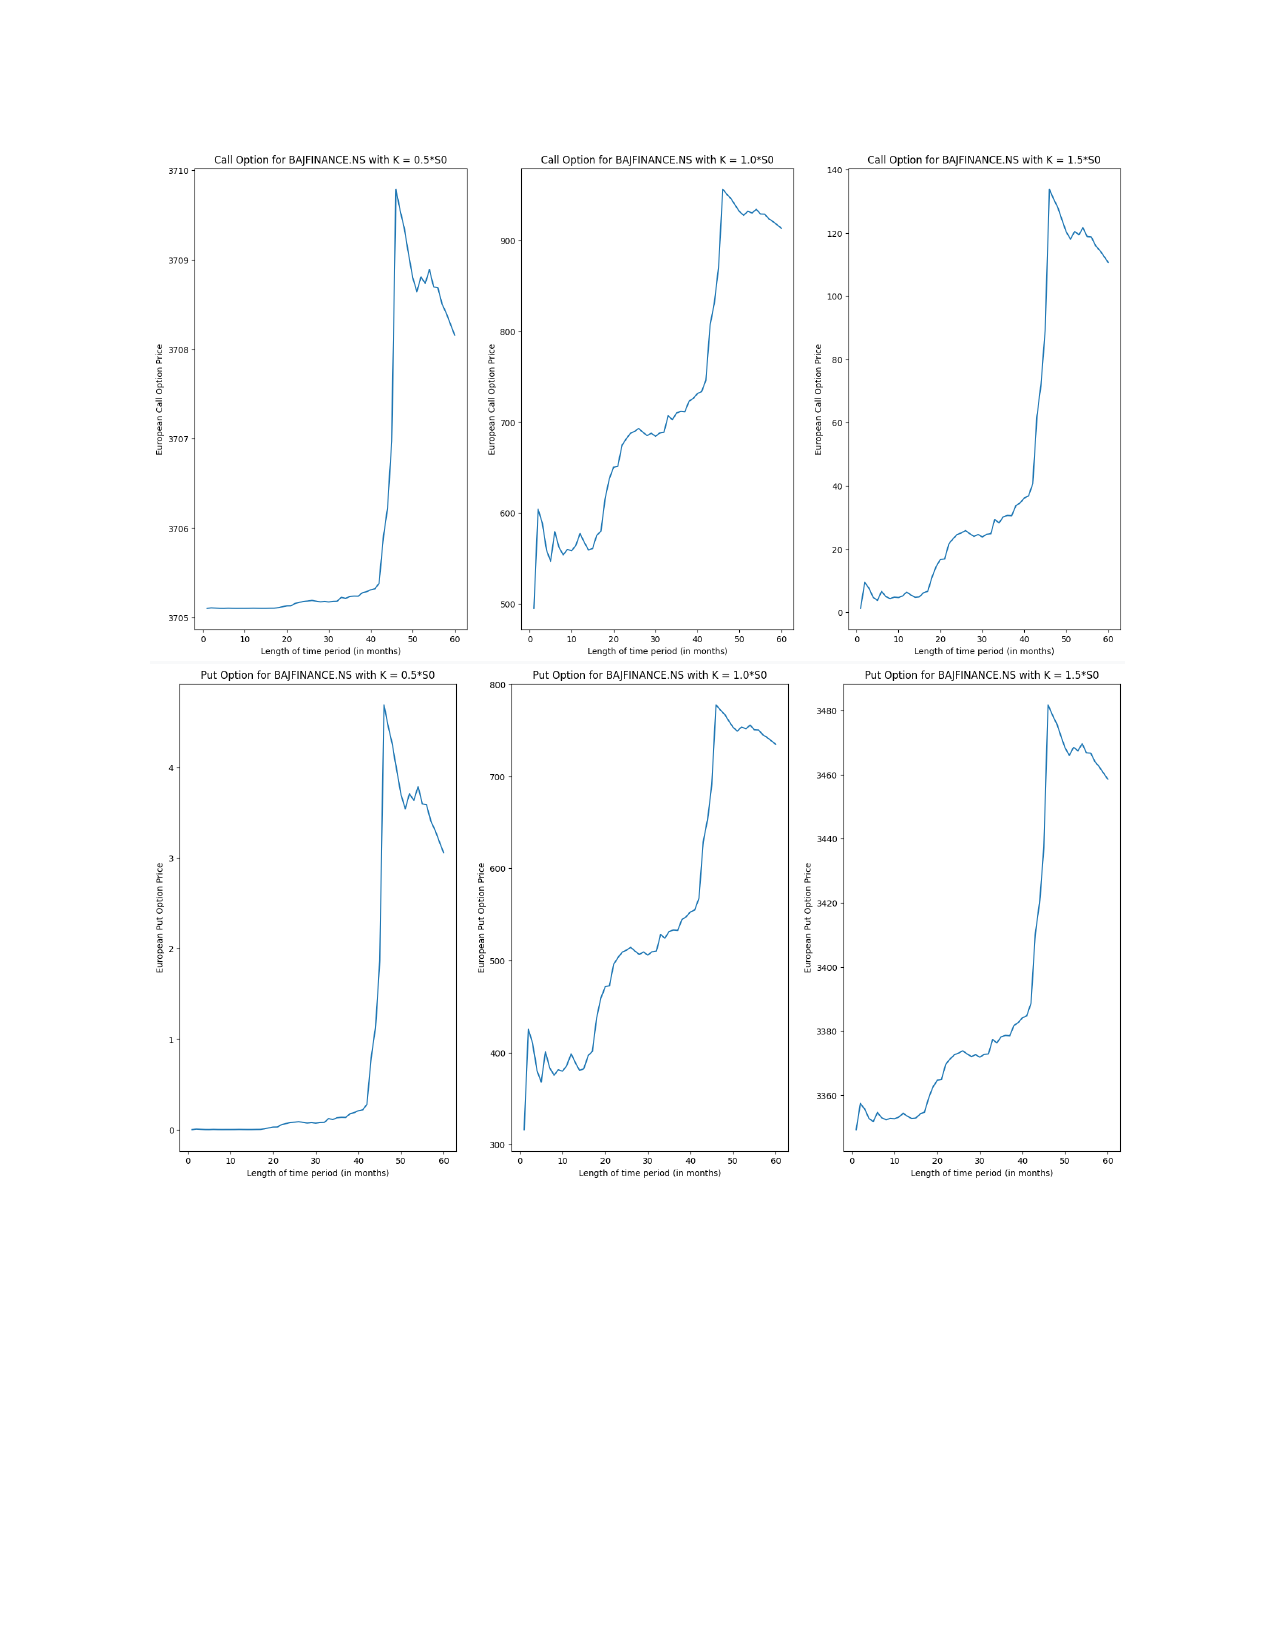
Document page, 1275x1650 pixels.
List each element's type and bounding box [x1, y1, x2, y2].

picture [150, 150, 1125, 661]
picture [150, 664, 1125, 1183]
